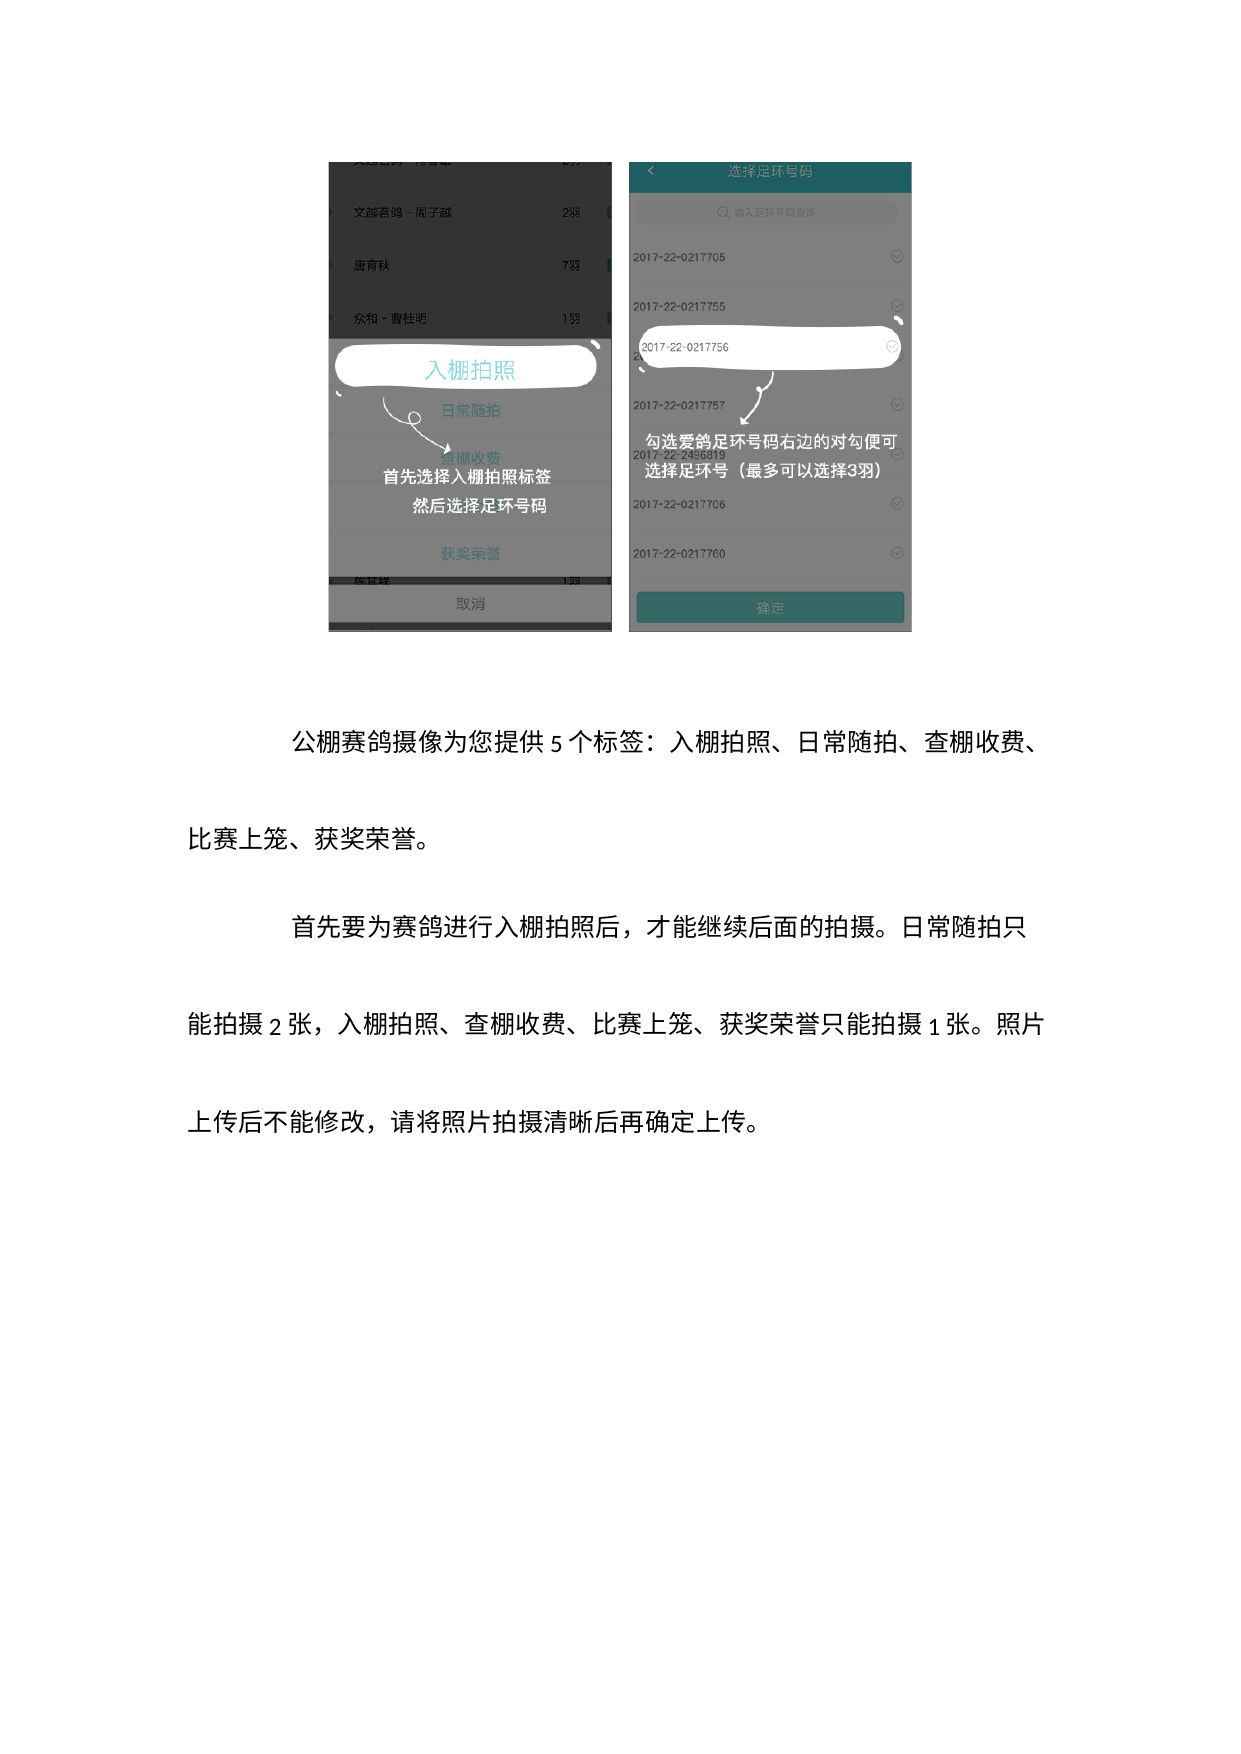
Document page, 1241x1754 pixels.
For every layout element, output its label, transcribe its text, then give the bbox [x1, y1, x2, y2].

text 首先要为赛鸽进行入棚拍照后，才能继续后面的拍摄。日常随拍只能拍摄2张，入棚拍照、查棚收费、比赛上笼、获奖荣誉只能拍摄1张。照片上传后不能修改，请将照片拍摄清晰后再确定上传。 [187, 897, 1053, 1157]
text 公棚赛鸽摄像为您提供5个标签：入棚拍照、日常随拍、查棚收费、比赛上笼、获奖荣誉。 [187, 712, 1053, 875]
picture [328, 162, 912, 632]
